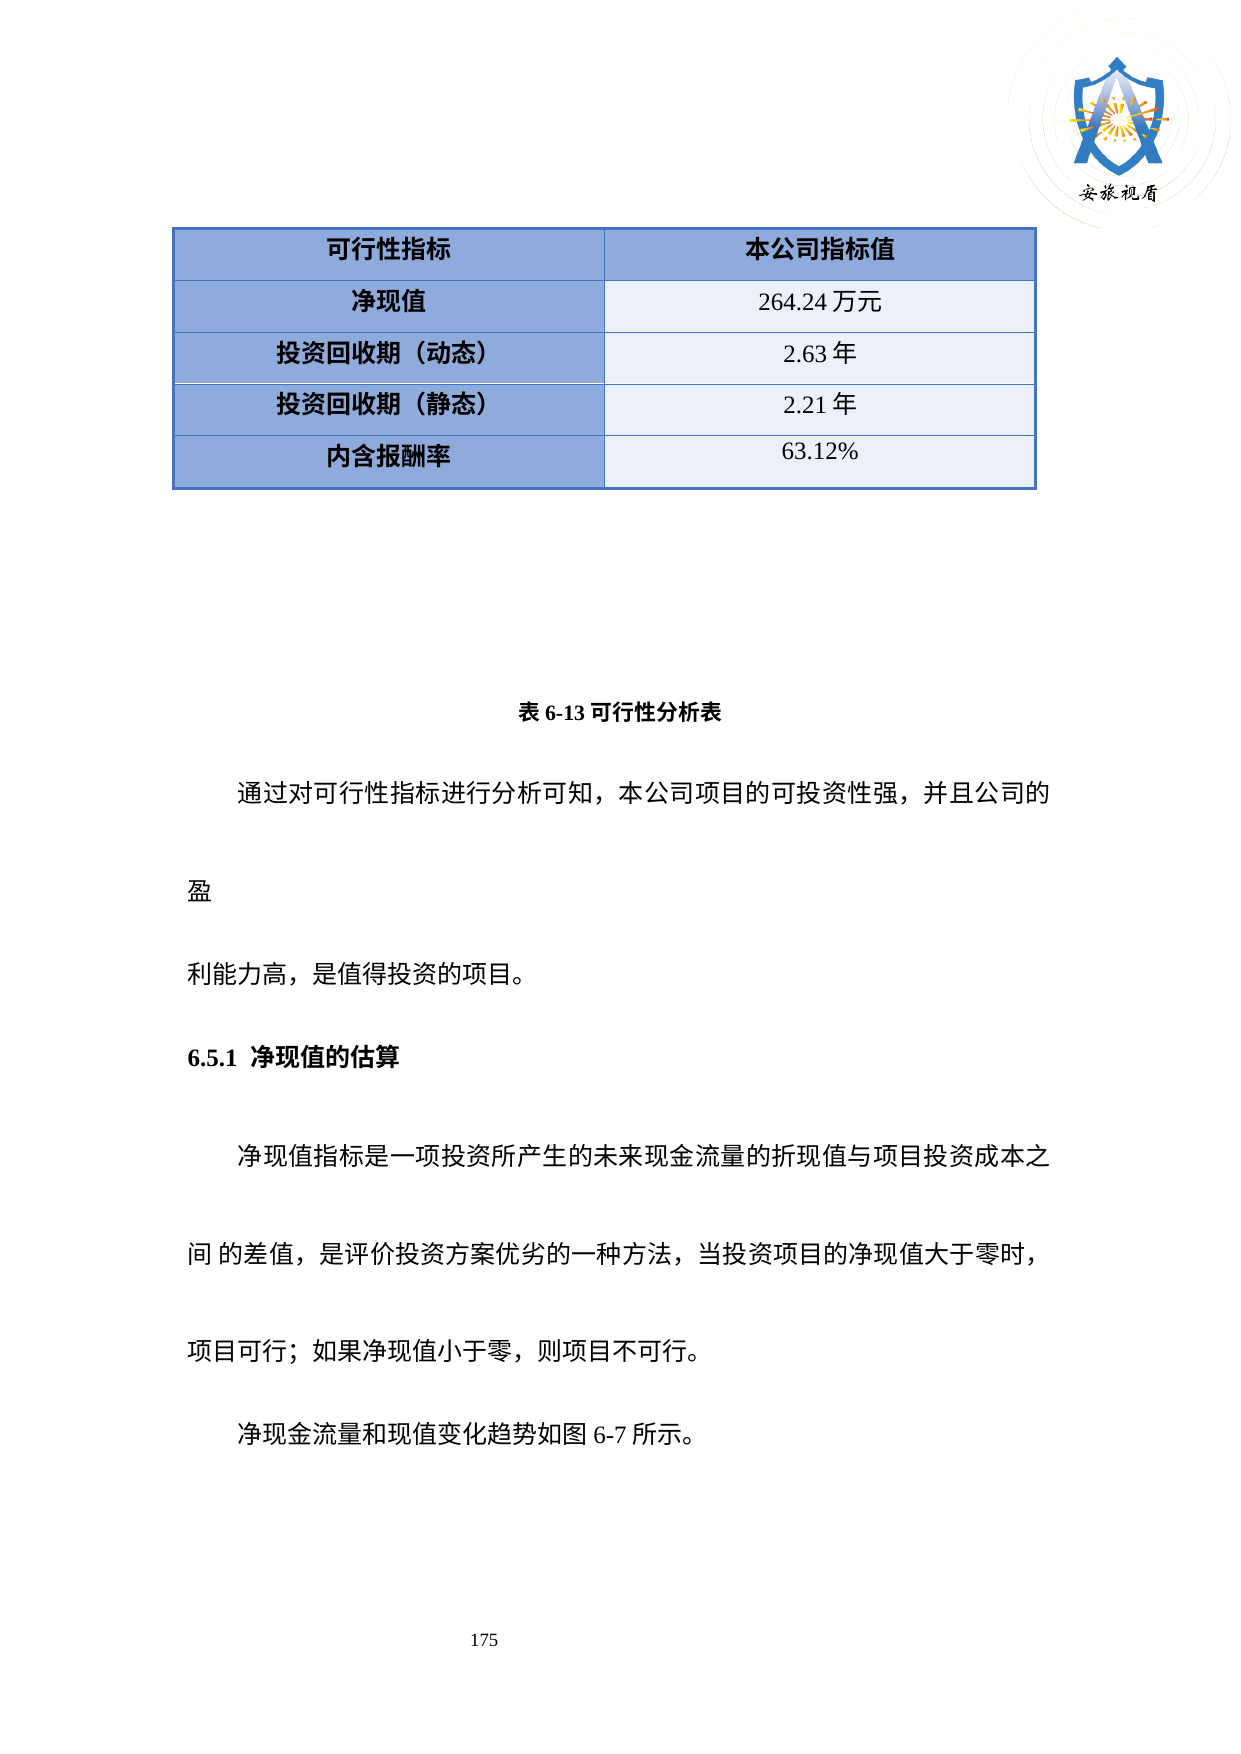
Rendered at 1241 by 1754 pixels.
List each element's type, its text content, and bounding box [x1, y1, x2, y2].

text 净现金流量和现值变化趋势如图 6-7 所示。 [187, 1400, 1053, 1465]
text 利能力高，是值得投资的项目。 [187, 940, 1053, 1005]
subtitle 6.5.1 净现值的估算 [187, 1023, 1053, 1088]
picture [1007, 4, 1231, 228]
table_cell 2.63年 [605, 333, 1034, 383]
text 通过对可行性指标进行分析可知，本公司项目的可投资性强，并且公司的盈 [187, 759, 1053, 922]
table_cell 内含报酬率 [175, 436, 604, 487]
text 净现值指标是一项投资所产生的未来现金流量的折现值与项目投资成本之间 的差值，是评价投资方案优劣的一种方法，当投资项目的净现值大于零时，项目可行；如果净现值小于零，则项目不可行。 [187, 1122, 1053, 1382]
table_cell 投资回收期（动态） [175, 333, 604, 383]
table_cell 2.21年 [605, 385, 1034, 435]
table_cell 63.12% [605, 436, 1034, 487]
text 表6-13 可行性分析表 [187, 694, 1053, 727]
table_header 本公司指标值 [605, 230, 1034, 280]
table_cell 投资回收期（静态） [175, 385, 604, 435]
table_cell 净现值 [175, 281, 604, 332]
table_cell 264.24万元 [605, 281, 1034, 332]
table_header 可行性指标 [175, 230, 604, 280]
